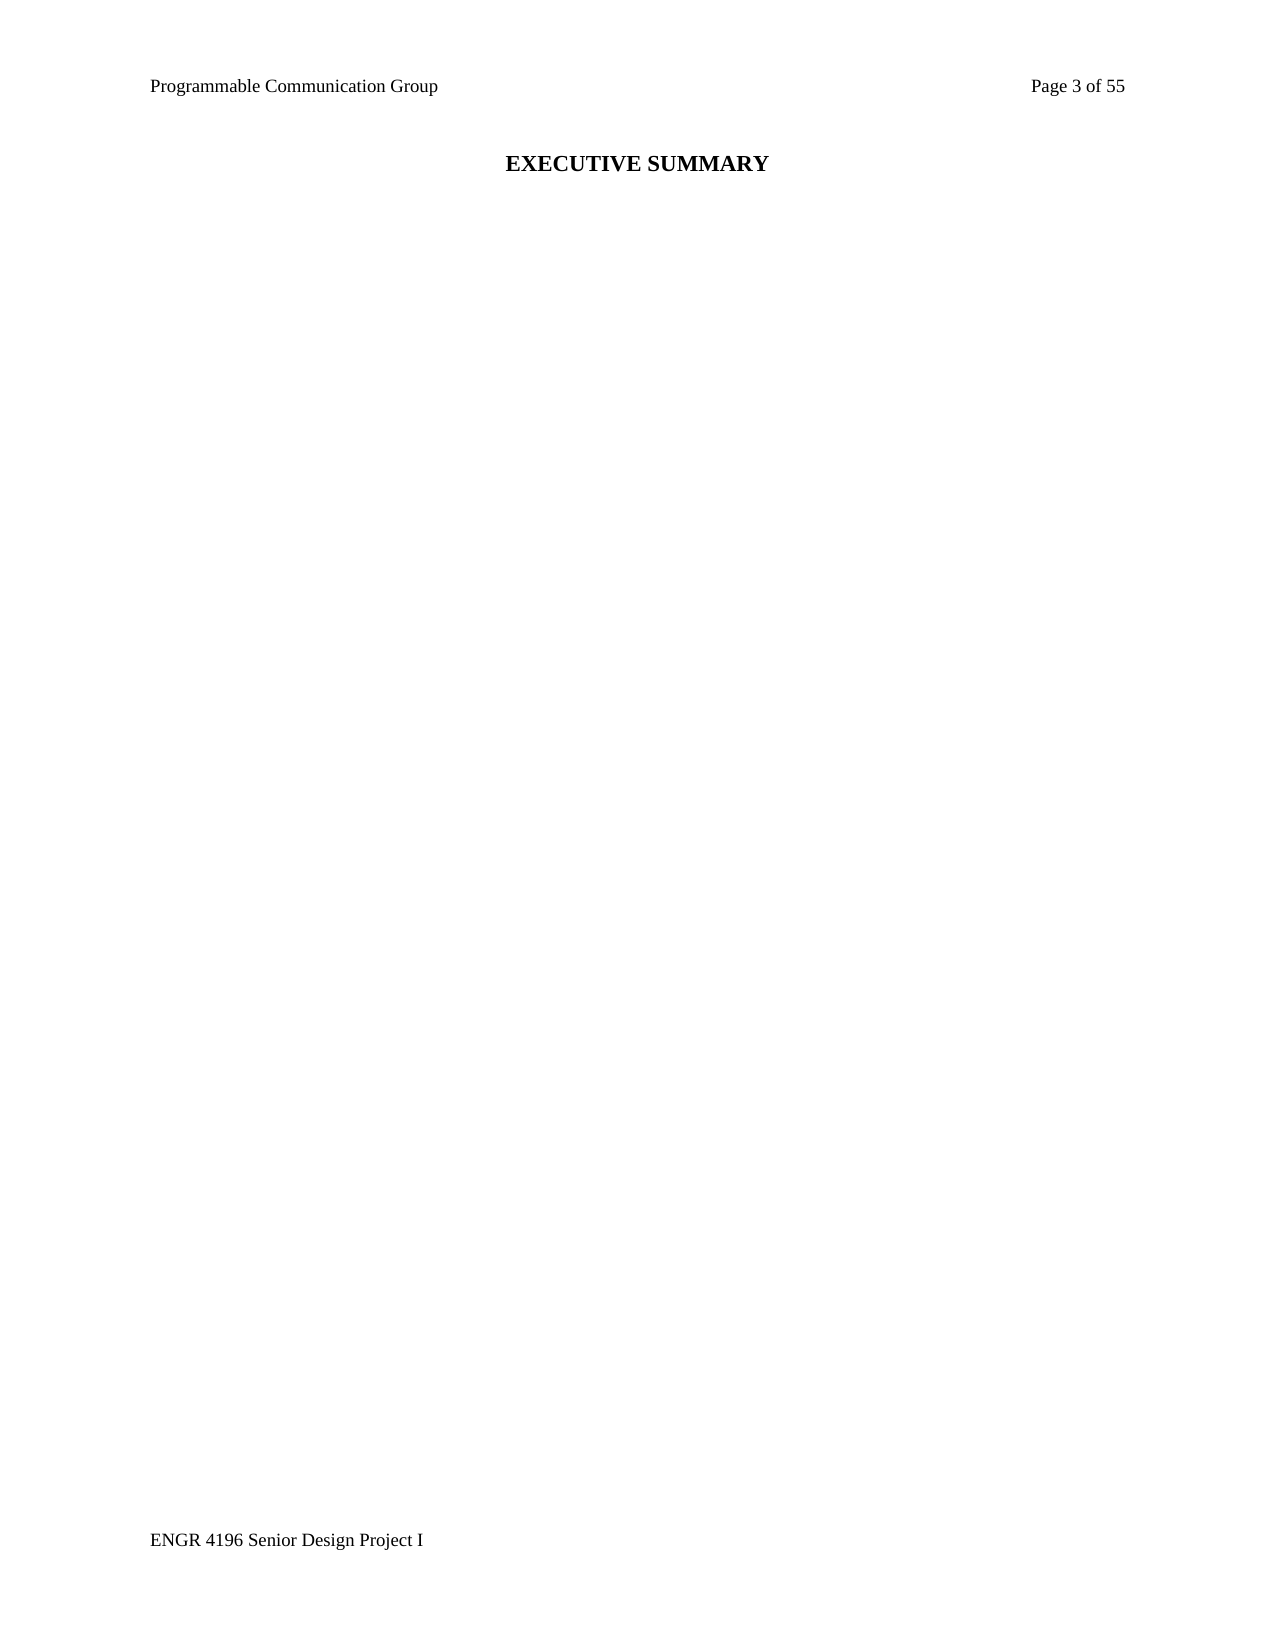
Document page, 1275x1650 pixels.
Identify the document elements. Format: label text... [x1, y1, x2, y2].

text Executive Summary [150, 150, 1125, 176]
